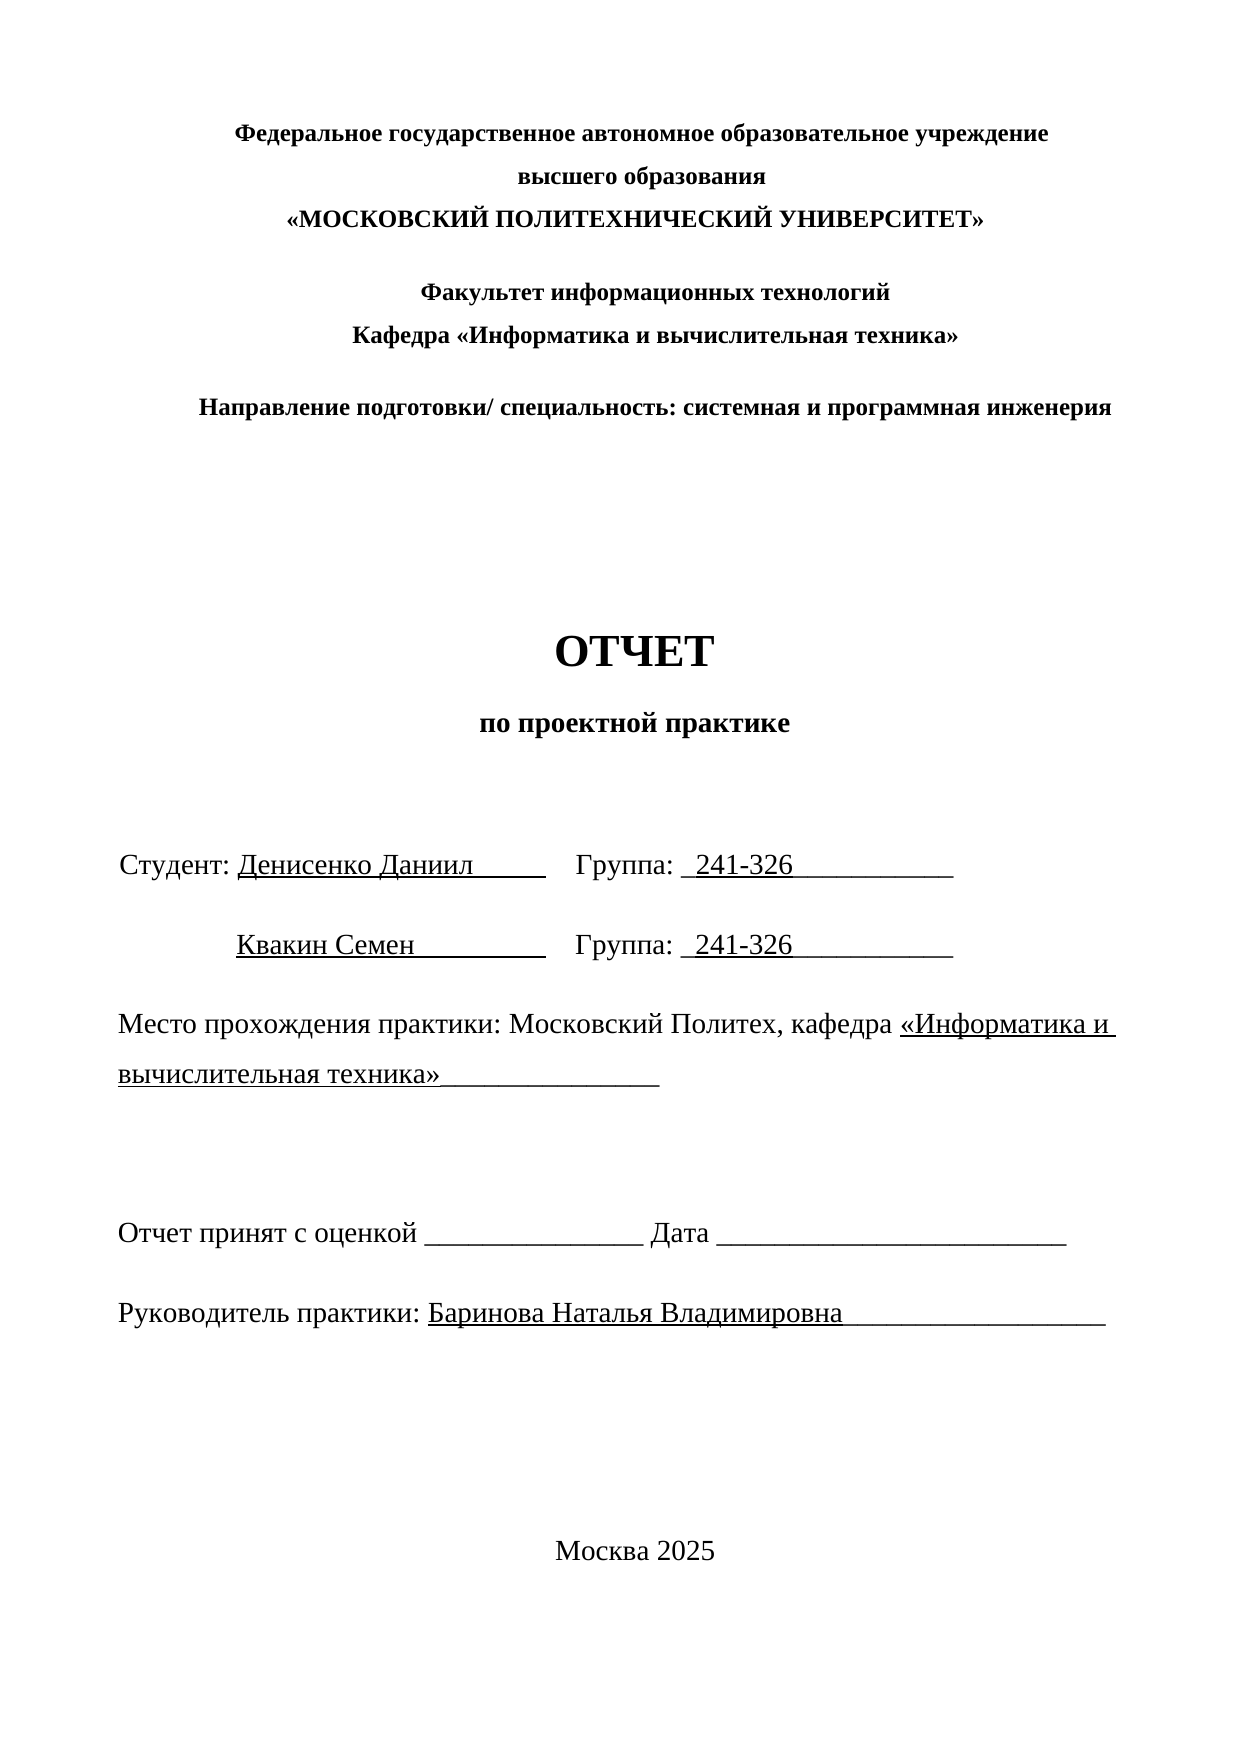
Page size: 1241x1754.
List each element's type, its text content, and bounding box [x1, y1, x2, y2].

text ОТЧЕТ [119, 623, 1150, 676]
text Квакин Семен Группа: _241-326___________ [119, 927, 1151, 960]
text Федеральное государственное автономное образовательное учреждение высшего образования [185, 118, 1098, 190]
text «МОСКОВСКИЙ ПОЛИТЕХНИЧЕСКИЙ УНИВЕРСИТЕТ» [185, 204, 1085, 233]
text Студент: Денисенко Даниил Группа: _241-326___________ [119, 847, 1151, 881]
text Направление подготовки/ специальность: системная и программная инженерия [161, 392, 1150, 421]
text Факультет информационных технологий Кафедра «Информатика и вычислительная техника» [161, 277, 1150, 348]
text по проектной практике [119, 705, 1150, 739]
text Место прохождения практики: Московский Политех, кафедра «Информатика и вычислительная техника»_______________ [118, 1006, 1152, 1090]
text Москва 2025 [119, 1533, 1151, 1567]
text Руководитель практики: Баринова Наталья Владимировна__________________ [118, 1295, 1145, 1329]
text Отчет принят с оценкой _______________ Дата ________________________ [118, 1216, 1145, 1249]
